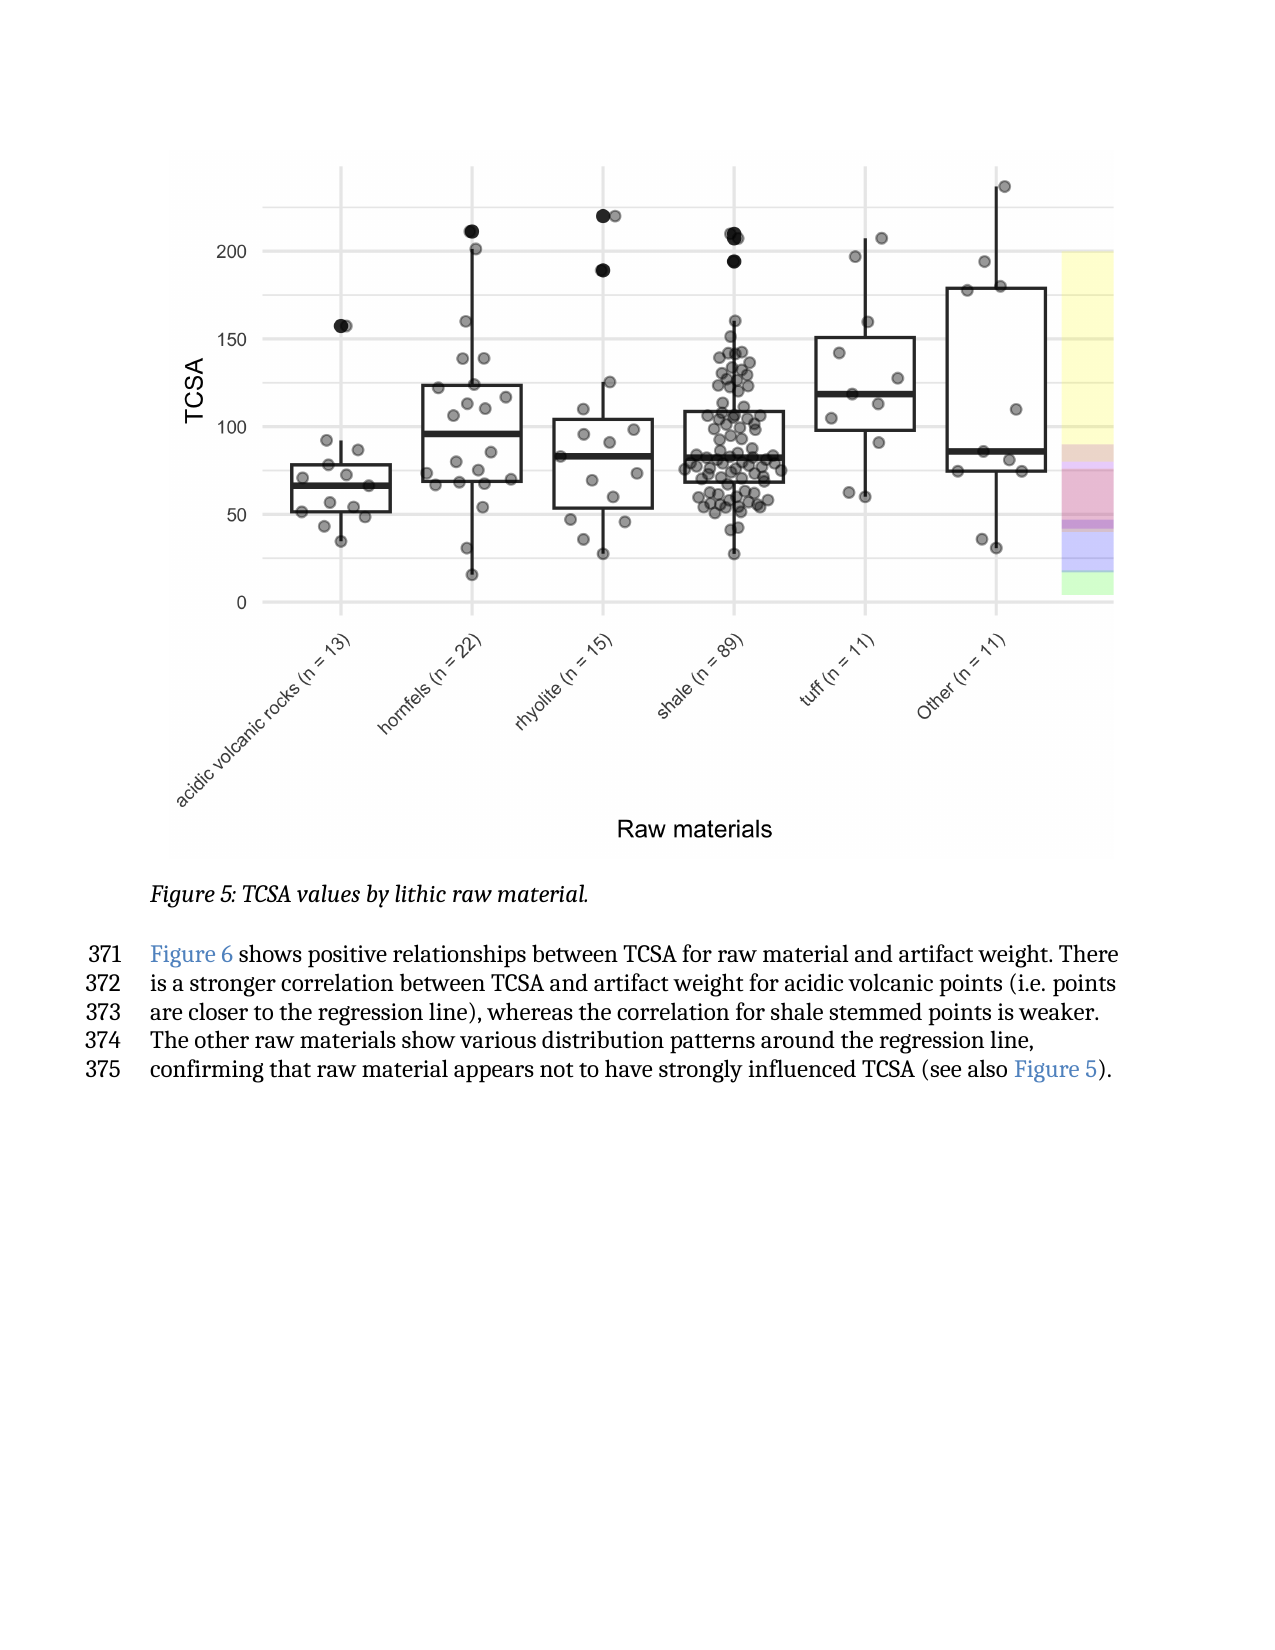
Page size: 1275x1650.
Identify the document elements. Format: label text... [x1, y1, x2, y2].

text Figure 6 shows positive relationships between TCSA for raw material and artifact weight. There is a stronger correlation between TCSA and artifact weight for acidic volcanic points (i.e. points are closer to the regression line), whereas the correlation for shale stemmed points is weaker. The other raw materials show various distribution patterns around the regression line, confirming that raw material appears not to have strongly influenced TCSA (see also Figure 5). [150, 940, 1125, 1084]
table_header Figure 5: TCSA values by lithic raw material. [139, 150, 1114, 921]
picture [168, 150, 1114, 859]
